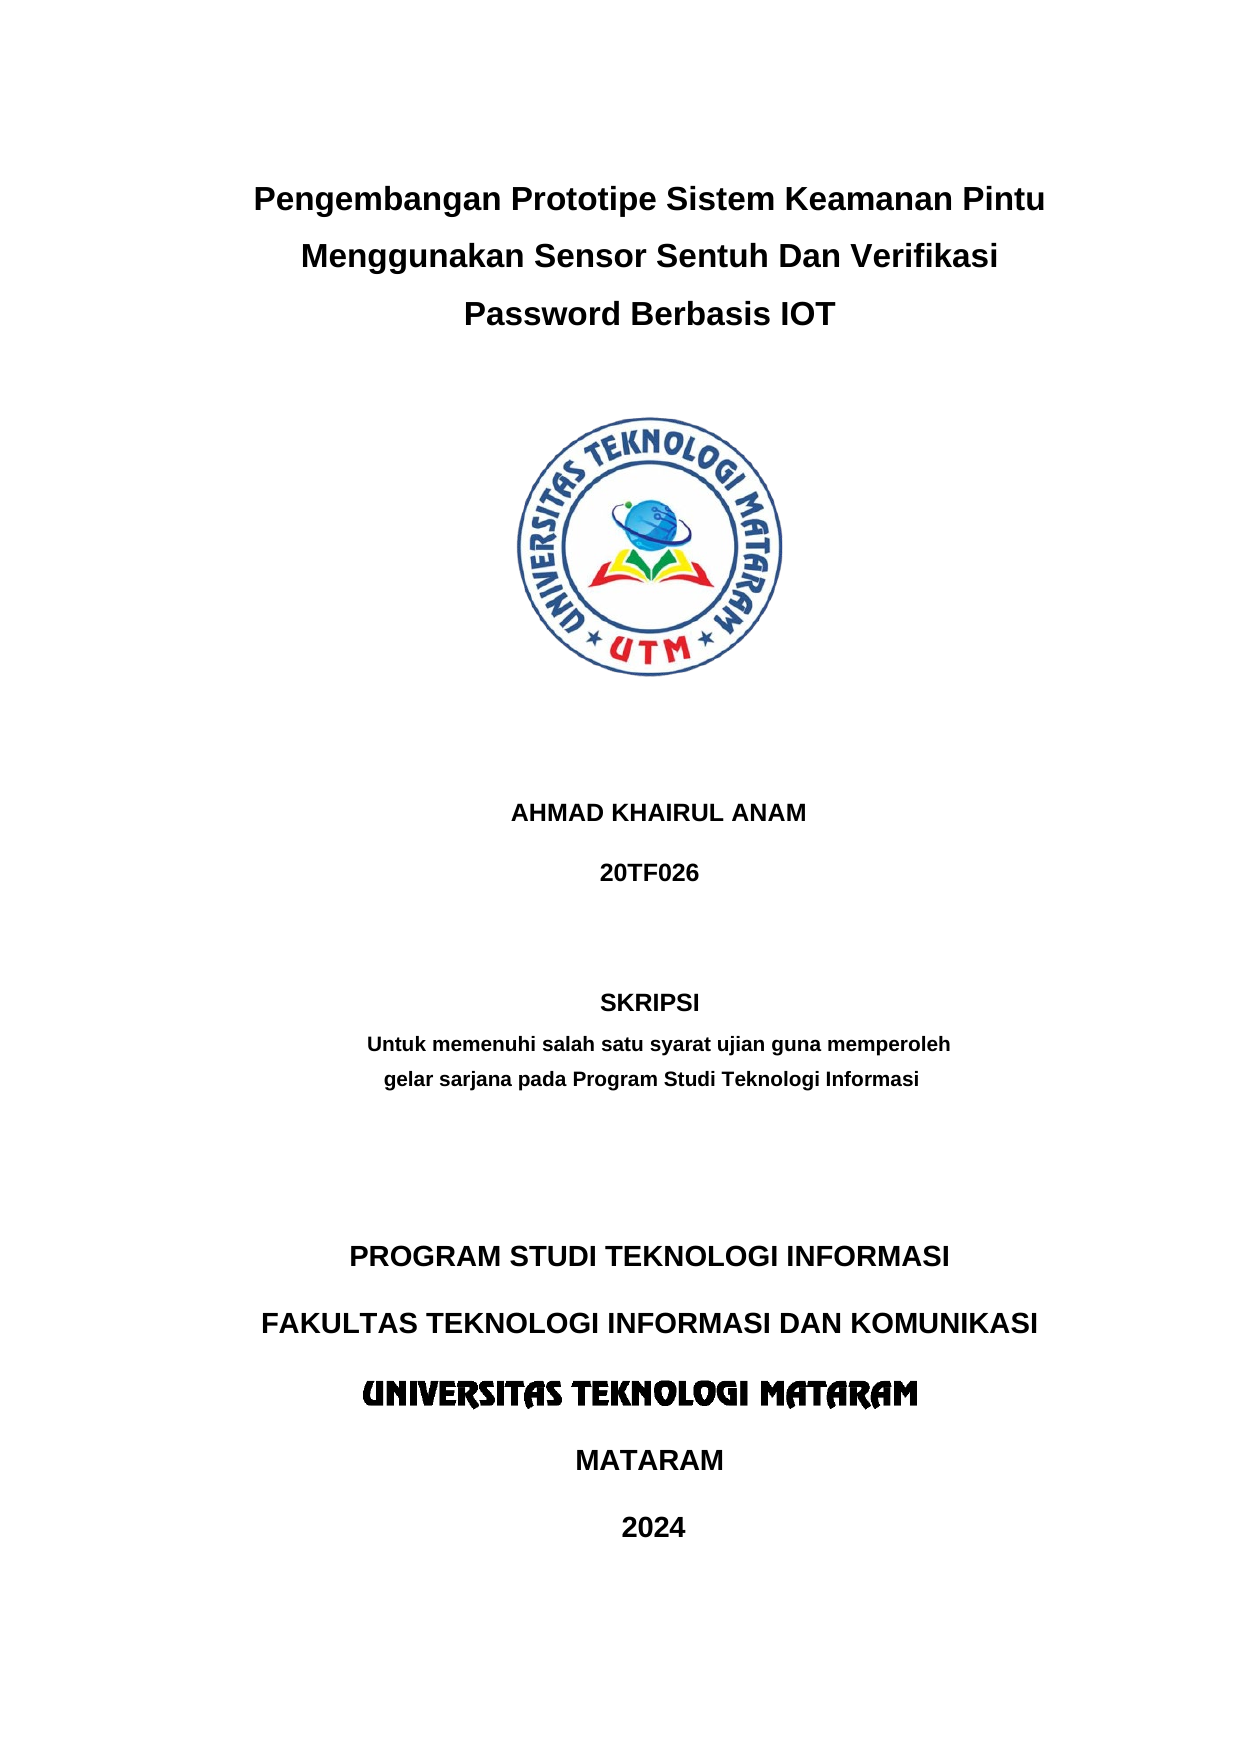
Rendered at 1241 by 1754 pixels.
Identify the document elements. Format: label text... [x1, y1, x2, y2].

text PROGRAM STUDI TEKNOLOGI INFORMASI [236, 1239, 1063, 1273]
picture [509, 411, 790, 680]
picture [362, 1373, 937, 1413]
text Untuk memenuhi salah satu syarat ujian guna memperoleh gelar sarjana pada Program Studi Teknologi Informasi [340, 1031, 963, 1091]
text 2024 [236, 1510, 1063, 1543]
text MATARAM [236, 1443, 1063, 1476]
text AHMAD KHAIRUL ANAM [340, 798, 963, 827]
list Pengembangan Prototipe Sistem Keamanan Pintu Menggunakan Sensor Sentuh Dan Verifikasi Password Berbasis IOT [236, 178, 1063, 332]
text FAKULTAS TEKNOLOGI INFORMASI DAN KOMUNIKASI [236, 1306, 1063, 1340]
text 20TF026 [236, 858, 1063, 886]
text SKRIPSI [236, 988, 1063, 1017]
